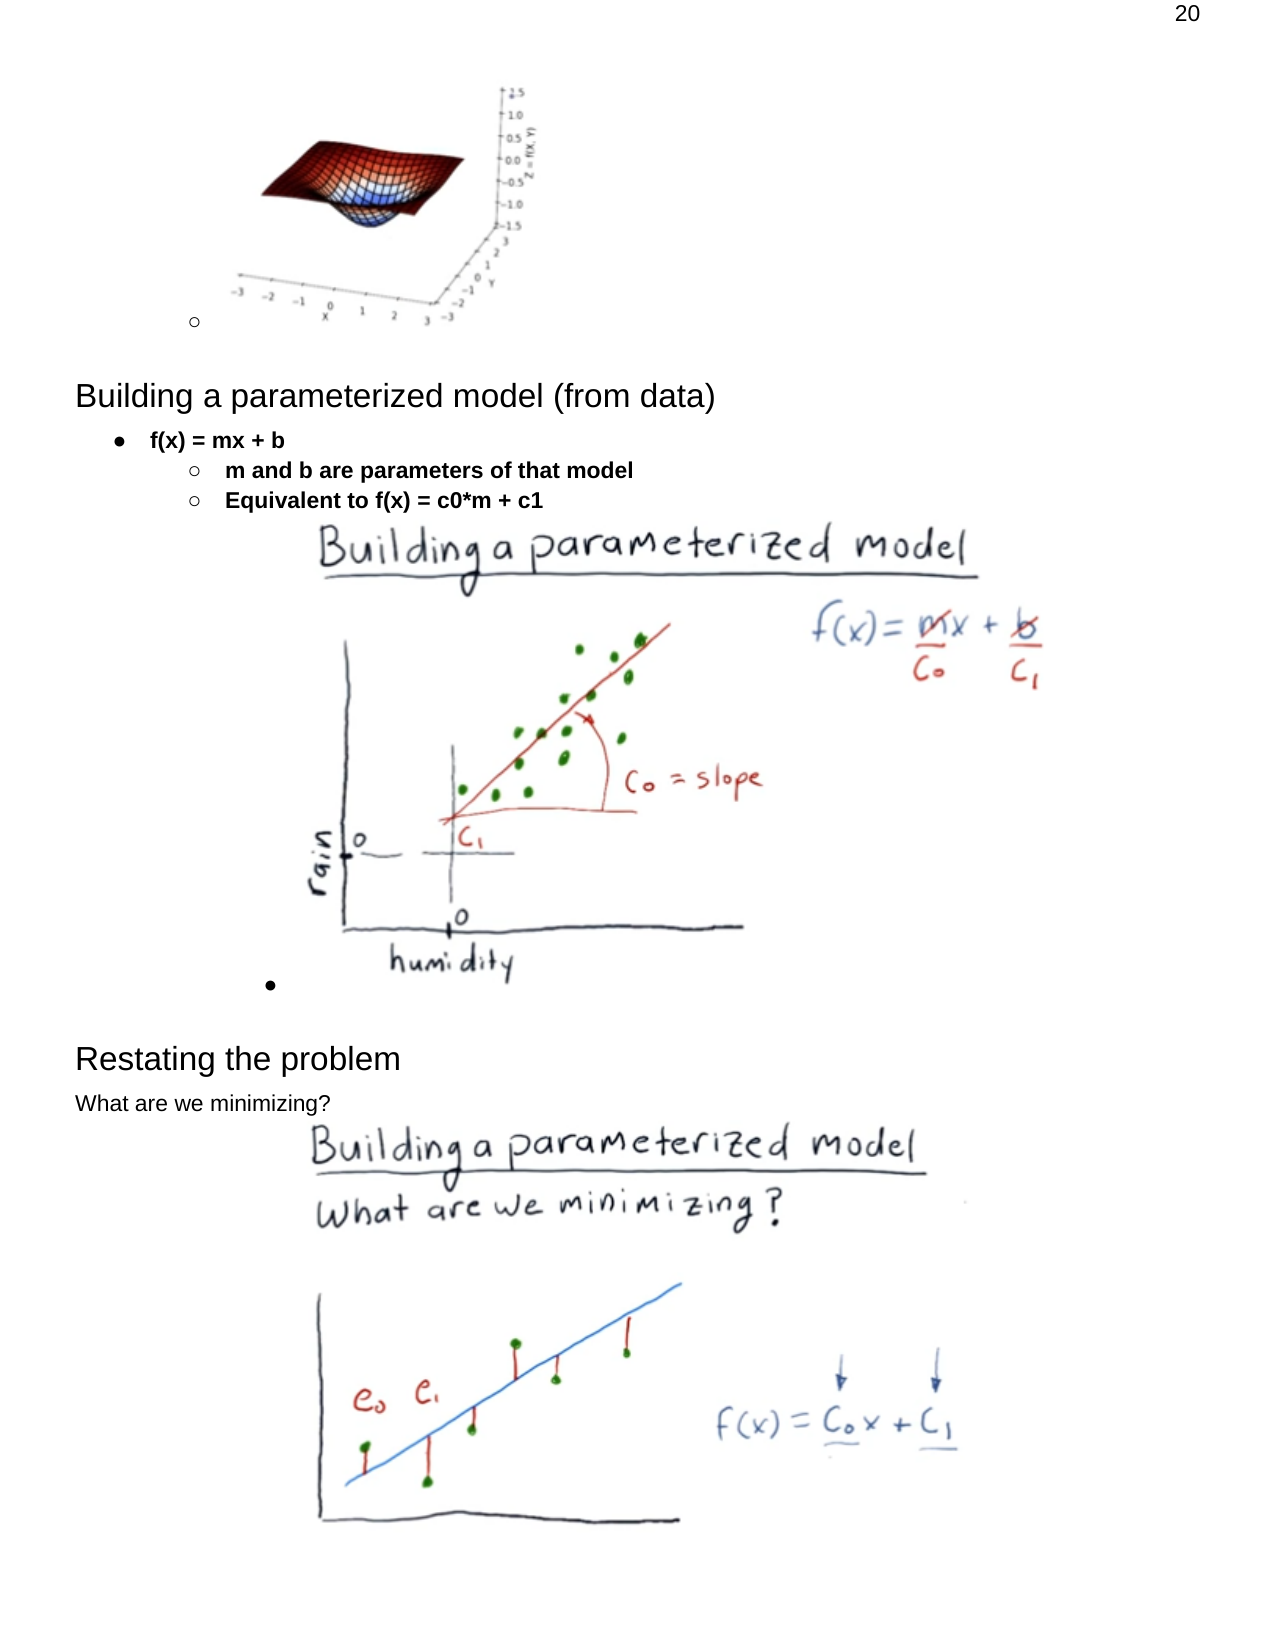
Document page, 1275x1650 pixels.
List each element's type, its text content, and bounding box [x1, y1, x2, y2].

picture [300, 517, 1050, 993]
picture [225, 75, 547, 330]
list m and b are parameters of that model [187, 457, 1200, 483]
subtitle Restating the problem [75, 1039, 1200, 1077]
subtitle Building a parameterized model (from data) [75, 376, 1200, 414]
list f(x) = mx + b [112, 427, 1200, 453]
picture [305, 1120, 970, 1533]
list Equivalent to f(x) = c0*m + c1 [187, 487, 1200, 514]
text What are we minimizing? [75, 1090, 1200, 1116]
